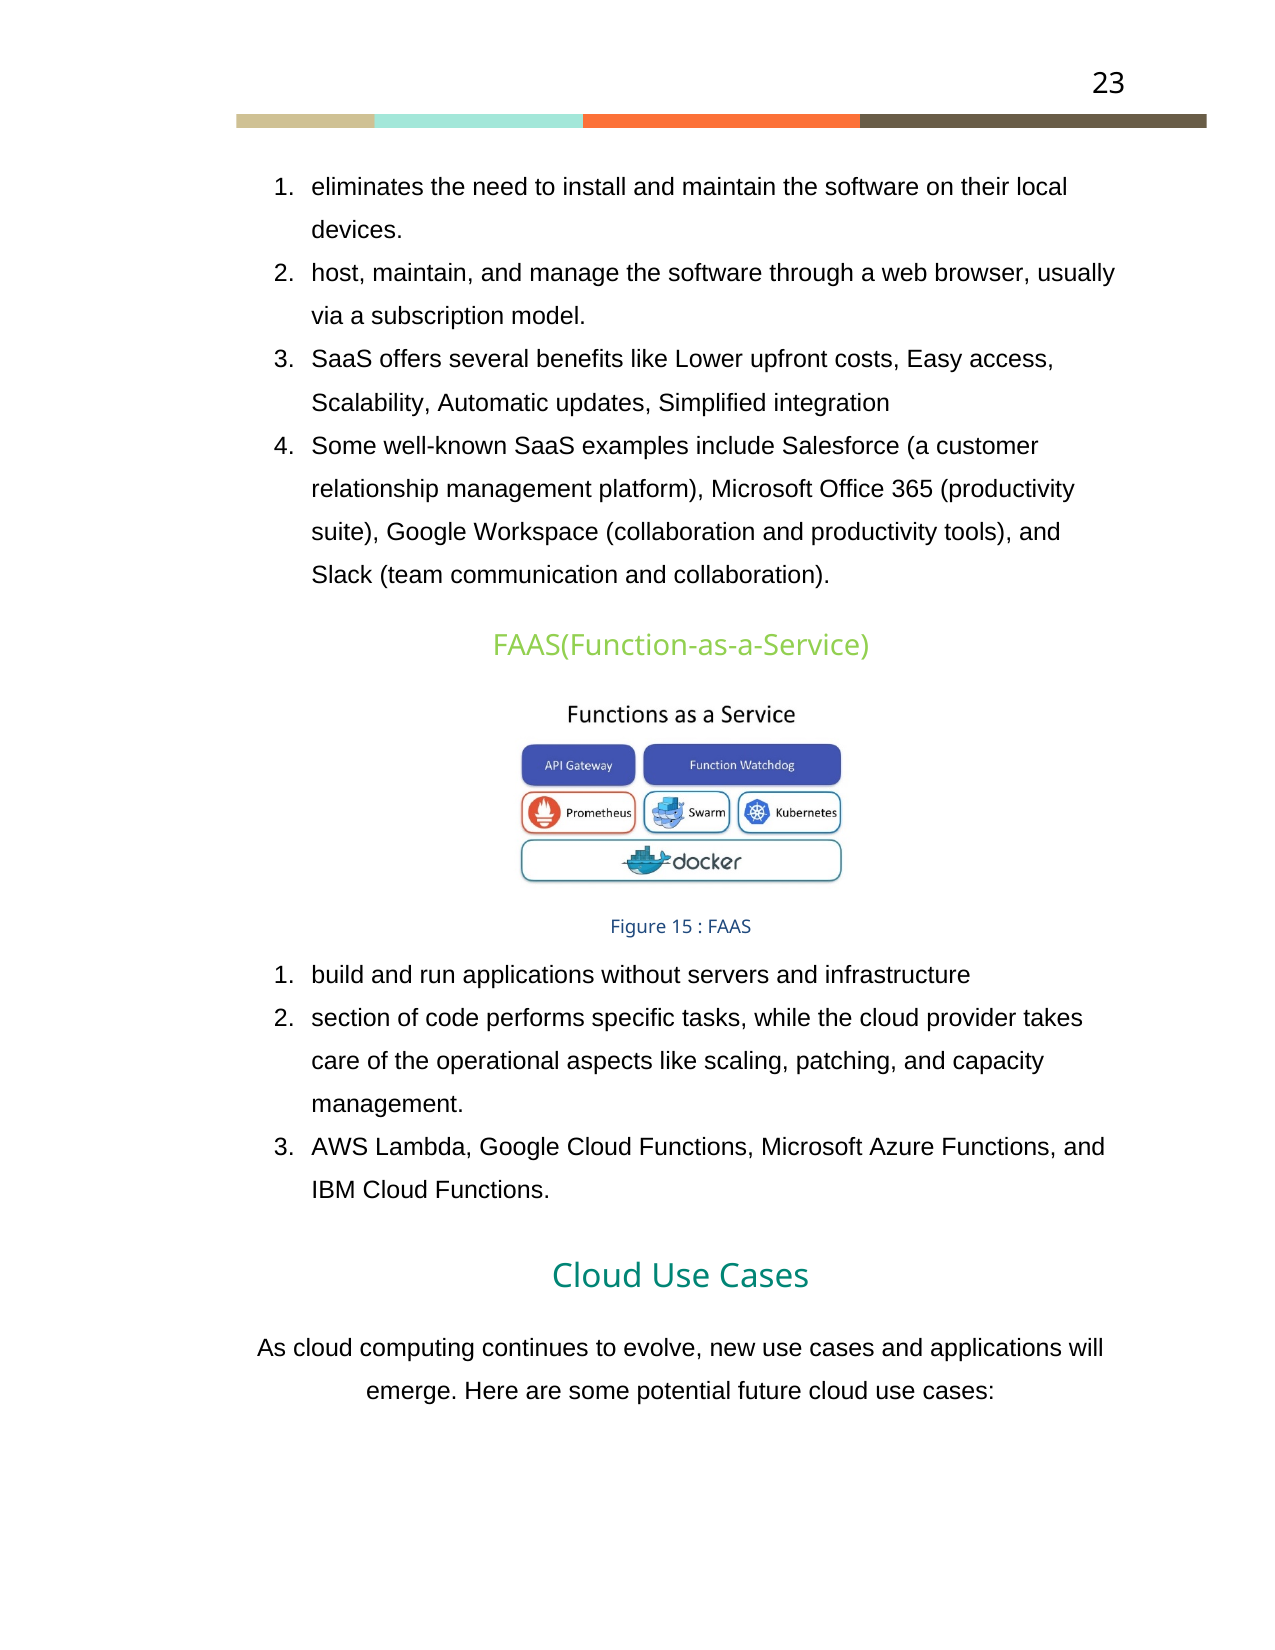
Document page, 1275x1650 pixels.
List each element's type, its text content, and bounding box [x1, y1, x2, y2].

text Figure 15 : FAAS [236, 913, 1125, 939]
subtitle FAAS(Function-as-a-Service) [236, 624, 1125, 664]
subtitle Cloud Use Cases [236, 1252, 1125, 1297]
list section of code performs specific tasks, while the cloud provider takes care of the operational aspects like scaling, patching, and capacity management. [274, 1003, 1125, 1118]
list Some well-known SaaS examples include Salesforce (a customer relationship management platform), Microsoft Office 365 (productivity suite), Google Workspace (collaboration and productivity tools), and Slack (team communication and collaboration). [274, 431, 1125, 589]
list AWS Lambda, Google Cloud Functions, Microsoft Azure Functions, and IBM Cloud Functions. [274, 1132, 1125, 1204]
list eliminates the need to install and maintain the software on their local devices. [274, 172, 1125, 244]
text As cloud computing continues to evolve, new use cases and applications will emerge. Here are some potential future cloud use cases: [236, 1332, 1125, 1404]
list host, maintain, and manage the software through a web browser, usually via a subscription model. [274, 258, 1125, 330]
list build and run applications without servers and infrastructure [274, 960, 1125, 988]
list SaaS offers several benefits like Lower upfront costs, Easy access, Scalability, Automatic updates, Simplified integration [274, 344, 1125, 416]
picture [236, 114, 1207, 128]
picture [505, 696, 857, 898]
